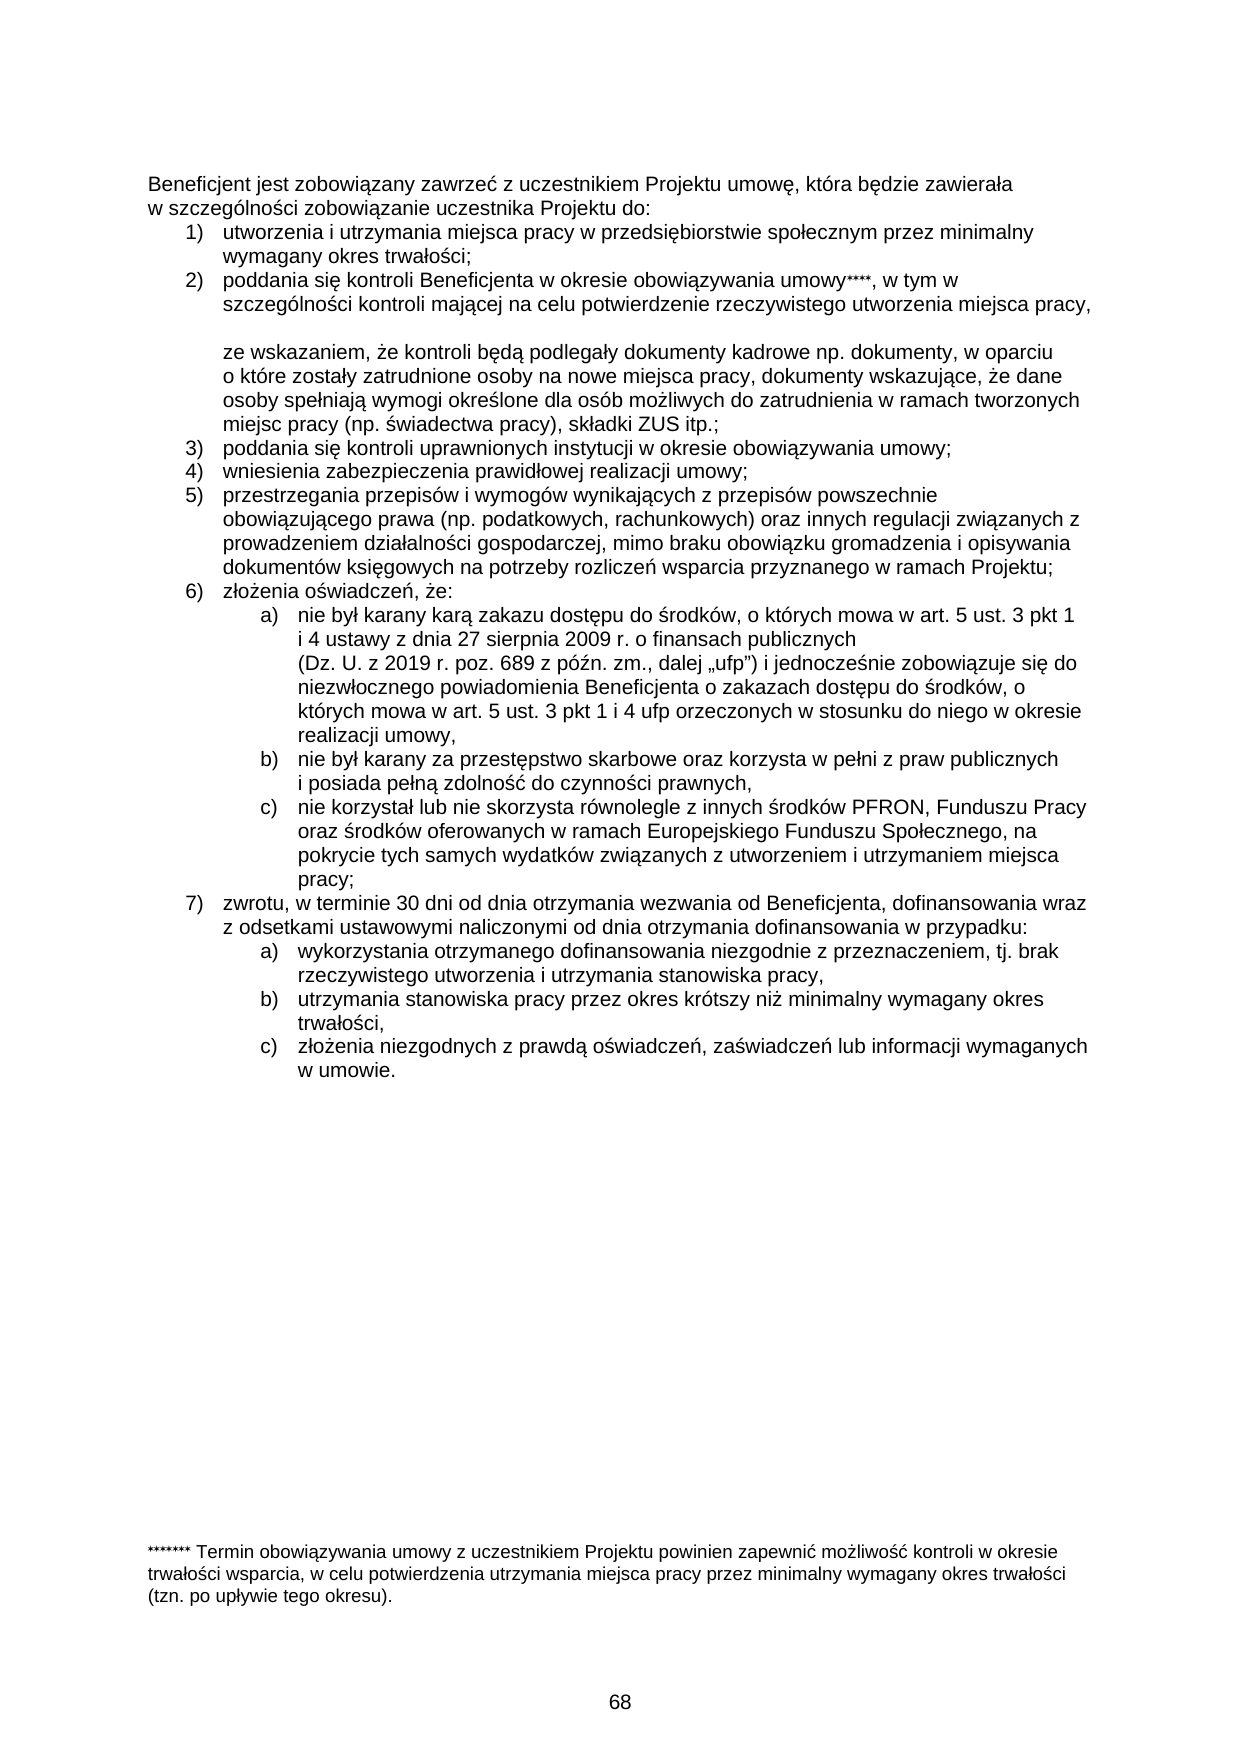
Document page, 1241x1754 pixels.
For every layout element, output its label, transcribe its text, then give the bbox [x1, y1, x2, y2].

list nie był karany za przestępstwo skarbowe oraz korzysta w pełni z praw publicznych i posiada pełną zdolność do czynności prawnych, [260, 747, 1092, 795]
list wykorzystania otrzymanego dofinansowania niezgodnie z przeznaczeniem, tj. brak rzeczywistego utworzenia i utrzymania stanowiska pracy, [260, 938, 1092, 986]
list utrzymania stanowiska pracy przez okres krótszy niż minimalny wymagany okres trwałości, [260, 986, 1092, 1034]
list złożenia oświadczeń, że: [185, 579, 1092, 603]
list utworzenia i utrzymania miejsca pracy w przedsiębiorstwie społecznym przez minimalny wymagany okres trwałości; [185, 219, 1092, 267]
list przestrzegania przepisów i wymogów wynikających z przepisów powszechnie obowiązującego prawa (np. podatkowych, rachunkowych) oraz innych regulacji związanych z prowadzeniem działalności gospodarczej, mimo braku obowiązku gromadzenia i opisywania dokumentów księgowych na potrzeby rozliczeń wsparcia przyznanego w ramach Projektu; [185, 483, 1092, 579]
list nie korzystał lub nie skorzysta równolegle z innych środków PFRON, Funduszu Pracy oraz środków oferowanych w ramach Europejskiego Funduszu Społecznego, na pokrycie tych samych wydatków związanych z utworzeniem i utrzymaniem miejsca pracy; [260, 795, 1092, 891]
list poddania się kontroli uprawnionych instytucji w okresie obowiązywania umowy; [185, 435, 1092, 459]
list poddania się kontroli Beneficjenta w okresie obowiązywania umowy, w tym w szczególności kontroli mającej na celu potwierdzenie rzeczywistego utworzenia miejsca pracy, ze wskazaniem, że kontroli będą podlegały dokumenty kadrowe np. dokumenty, w oparciu o które zostały zatrudnione osoby na nowe miejsca pracy, dokumenty wskazujące, że dane osoby spełniają wymogi określone dla osób możliwych do zatrudnienia w ramach tworzonych miejsc pracy (np. świadectwa pracy), składki ZUS itp.; [185, 267, 1092, 435]
list zwrotu, w terminie 30 dni od dnia otrzymania wezwania od Beneficjenta, dofinansowania wraz z odsetkami ustawowymi naliczonymi od dnia otrzymania dofinansowania w przypadku: [185, 891, 1092, 938]
list złożenia niezgodnych z prawdą oświadczeń, zaświadczeń lub informacji wymaganych w umowie. [260, 1034, 1092, 1082]
list wniesienia zabezpieczenia prawidłowej realizacji umowy; [185, 459, 1092, 483]
text Beneficjent jest zobowiązany zawrzeć z uczestnikiem Projektu umowę, która będzie zawierała w szczególności zobowiązanie uczestnika Projektu do: [148, 172, 1092, 219]
list nie był karany karą zakazu dostępu do środków, o których mowa w art. 5 ust. 3 pkt 1 i 4 ustawy z dnia 27 sierpnia 2009 r. o finansach publicznych (Dz. U. z 2019 r. poz. 689 z późn. zm., dalej „ufp”) i jednocześnie zobowiązuje się do niezwłocznego powiadomienia Beneficjenta o zakazach dostępu do środków, o których mowa w art. 5 ust. 3 pkt 1 i 4 ufp orzeczonych w stosunku do niego w okresie realizacji umowy, [260, 603, 1092, 747]
